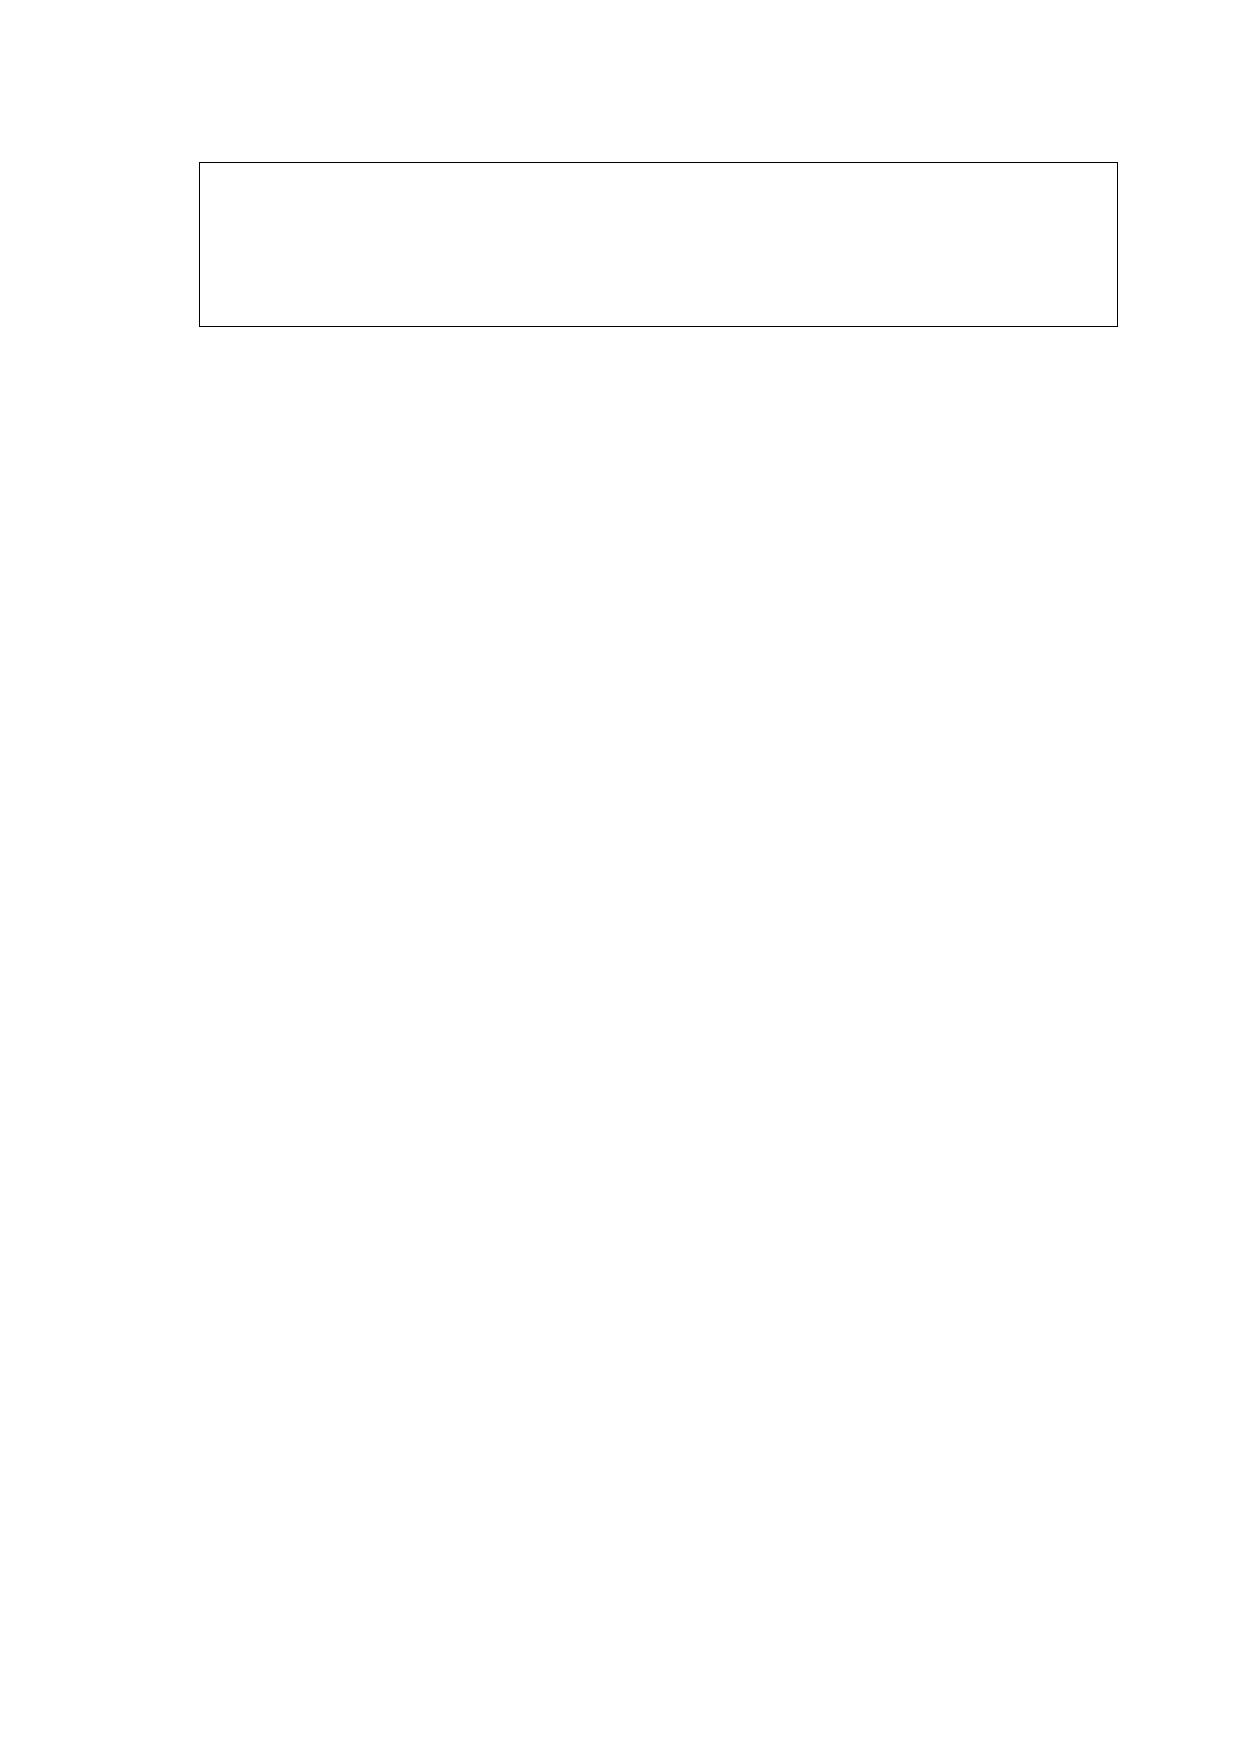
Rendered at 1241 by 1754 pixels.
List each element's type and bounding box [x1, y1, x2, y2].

table_cell [200, 163, 1117, 326]
